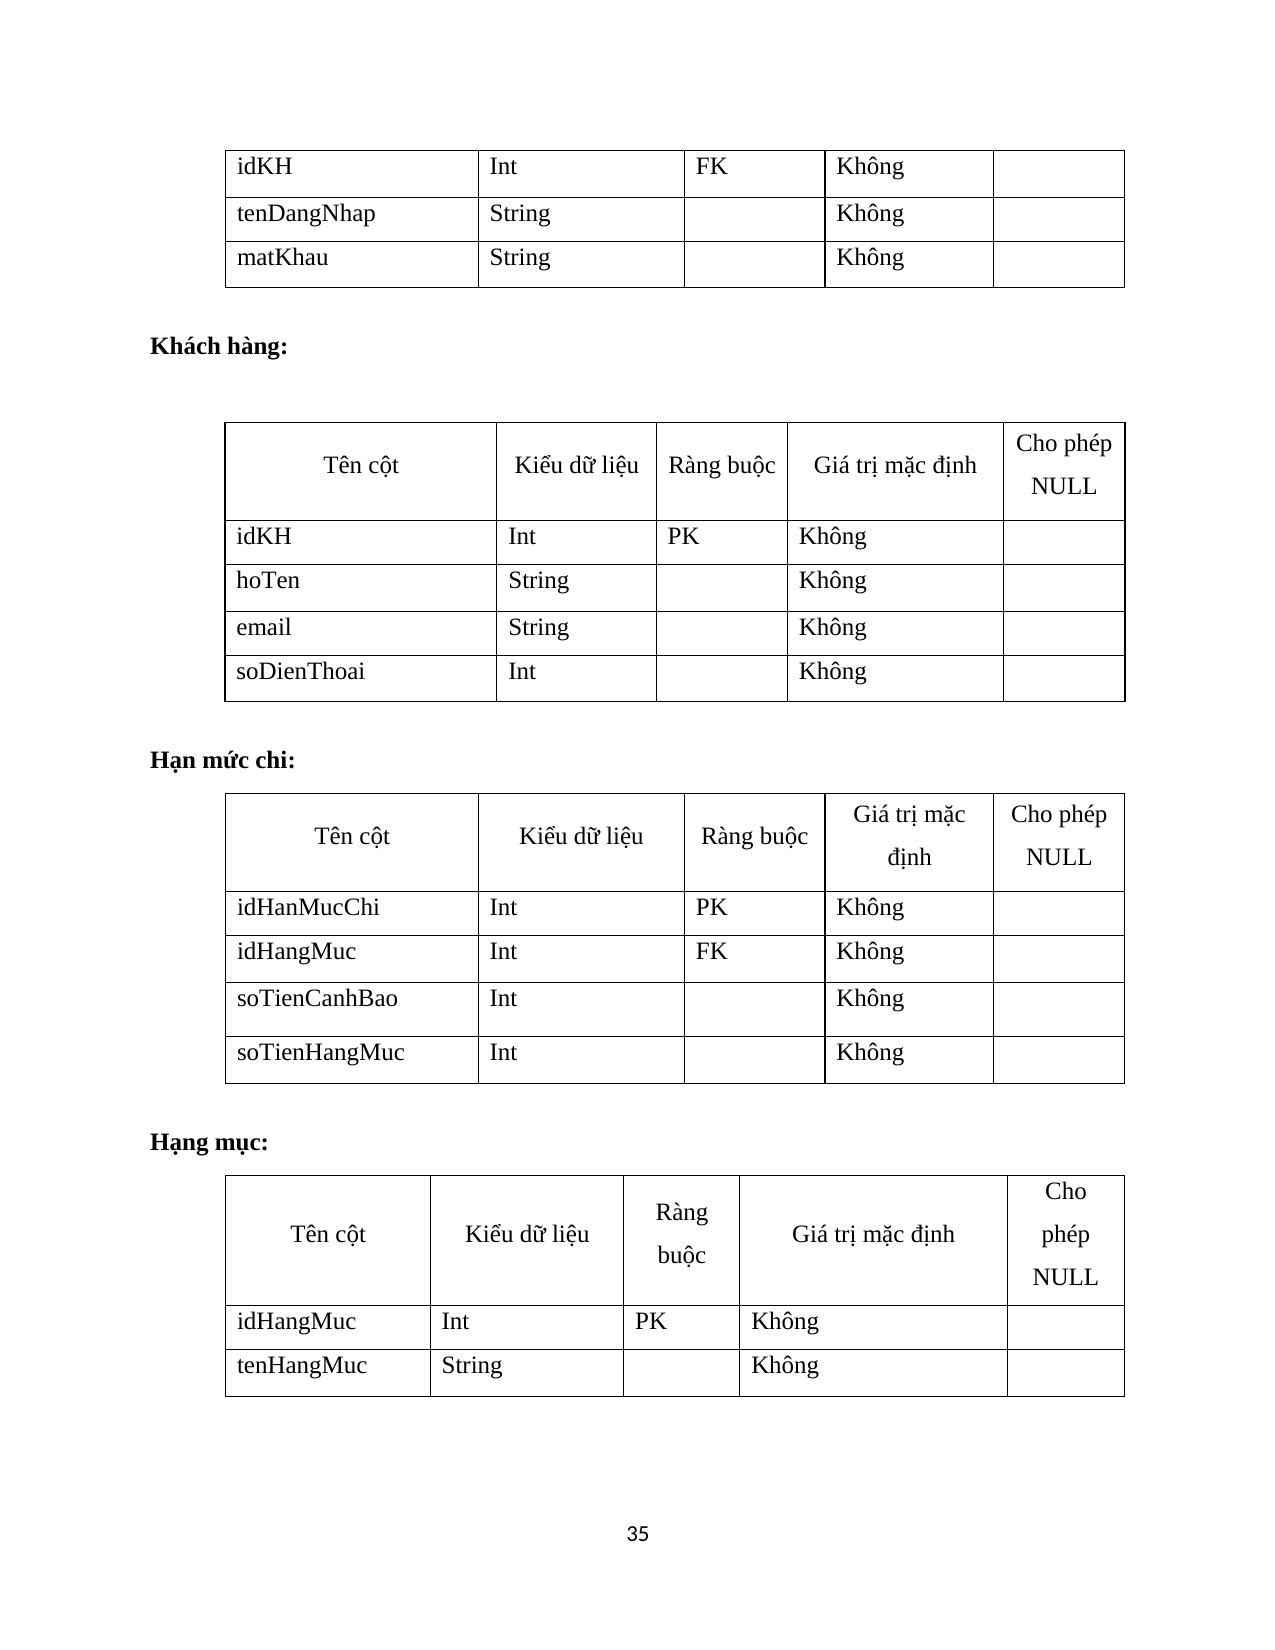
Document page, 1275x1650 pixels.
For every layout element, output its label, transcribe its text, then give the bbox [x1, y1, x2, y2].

table_cell PK [624, 1306, 739, 1349]
table_header Tên cột [226, 423, 496, 520]
table_cell Không [826, 936, 993, 982]
table_cell tenHangMuc [226, 1350, 430, 1396]
table_cell idKH [226, 151, 478, 197]
table_cell [685, 198, 824, 241]
table_cell String [431, 1350, 623, 1396]
table_cell Không [826, 242, 993, 287]
table_cell idHanMucChi [226, 892, 478, 935]
table_cell email [226, 612, 496, 655]
table_cell [657, 612, 787, 655]
table_cell idHangMuc [226, 936, 478, 982]
table_cell [685, 242, 824, 287]
table_cell [994, 983, 1124, 1036]
table_header Kiểu dữ liệu [431, 1176, 623, 1305]
table_cell [1004, 565, 1124, 611]
table_cell soDienThoai [226, 656, 496, 701]
table_header Giá trị mặc định [740, 1176, 1007, 1305]
text Hạn mức chi: [150, 745, 1125, 774]
table_cell Không [788, 565, 1003, 611]
table_cell Không [740, 1306, 1007, 1349]
table_cell idKH [226, 521, 496, 564]
table_header Cho phép NULL [1004, 423, 1124, 520]
table_cell soTienCanhBao [226, 983, 478, 1036]
table_cell hoTen [226, 565, 496, 611]
table_cell [1004, 656, 1124, 701]
table_cell [624, 1350, 739, 1396]
table_cell Int [479, 983, 684, 1036]
table_cell [657, 565, 787, 611]
table_cell String [479, 198, 684, 241]
table_header Ràng buộc [685, 794, 824, 891]
table_cell [994, 198, 1124, 241]
table_cell Không [788, 521, 1003, 564]
table_cell Không [826, 198, 993, 241]
table_cell Int [479, 151, 684, 197]
table_cell [994, 242, 1124, 287]
table_header Tên cột [226, 794, 478, 891]
table_cell Không [788, 612, 1003, 655]
table_cell [994, 936, 1124, 982]
table_cell Int [431, 1306, 623, 1349]
table_cell soTienHangMuc [226, 1037, 478, 1083]
text Hạng mục: [150, 1127, 1125, 1156]
table_cell Không [740, 1350, 1007, 1396]
table_cell Int [479, 892, 684, 935]
table_header Ràng buộc [657, 423, 787, 520]
table_cell FK [685, 936, 824, 982]
table_cell Không [826, 892, 993, 935]
table_cell [994, 892, 1124, 935]
table_cell [1004, 612, 1124, 655]
table_cell Int [479, 936, 684, 982]
table_cell [685, 983, 824, 1036]
table_header Cho phép NULL [1008, 1176, 1124, 1305]
table_cell [994, 1037, 1124, 1083]
table_cell Int [479, 1037, 684, 1083]
table_cell String [497, 565, 656, 611]
table_cell Int [497, 521, 656, 564]
table_cell idHangMuc [226, 1306, 430, 1349]
table_cell matKhau [226, 242, 478, 287]
table_cell Không [826, 1037, 993, 1083]
table_header Ràng buộc [624, 1176, 739, 1305]
table_cell Không [788, 656, 1003, 701]
table_cell [1008, 1350, 1124, 1396]
table_header Kiểu dữ liệu [479, 794, 684, 891]
table_cell PK [657, 521, 787, 564]
table_cell Không [826, 151, 993, 197]
table_cell tenDangNhap [226, 198, 478, 241]
table_cell String [497, 612, 656, 655]
table_cell FK [685, 151, 824, 197]
table_cell String [479, 242, 684, 287]
table_header Giá trị mặc định [826, 794, 993, 891]
table_cell [1008, 1306, 1124, 1349]
table_header Kiểu dữ liệu [497, 423, 656, 520]
table_cell Không [826, 983, 993, 1036]
table_cell [657, 656, 787, 701]
table_header Tên cột [226, 1176, 430, 1305]
table_cell Int [497, 656, 656, 701]
table_cell [994, 151, 1124, 197]
text Khách hàng: [150, 331, 1125, 359]
table_header Giá trị mặc định [788, 423, 1003, 520]
table_cell PK [685, 892, 824, 935]
table_cell [1004, 521, 1124, 564]
table_cell [685, 1037, 824, 1083]
table_header Cho phép NULL [994, 794, 1124, 891]
